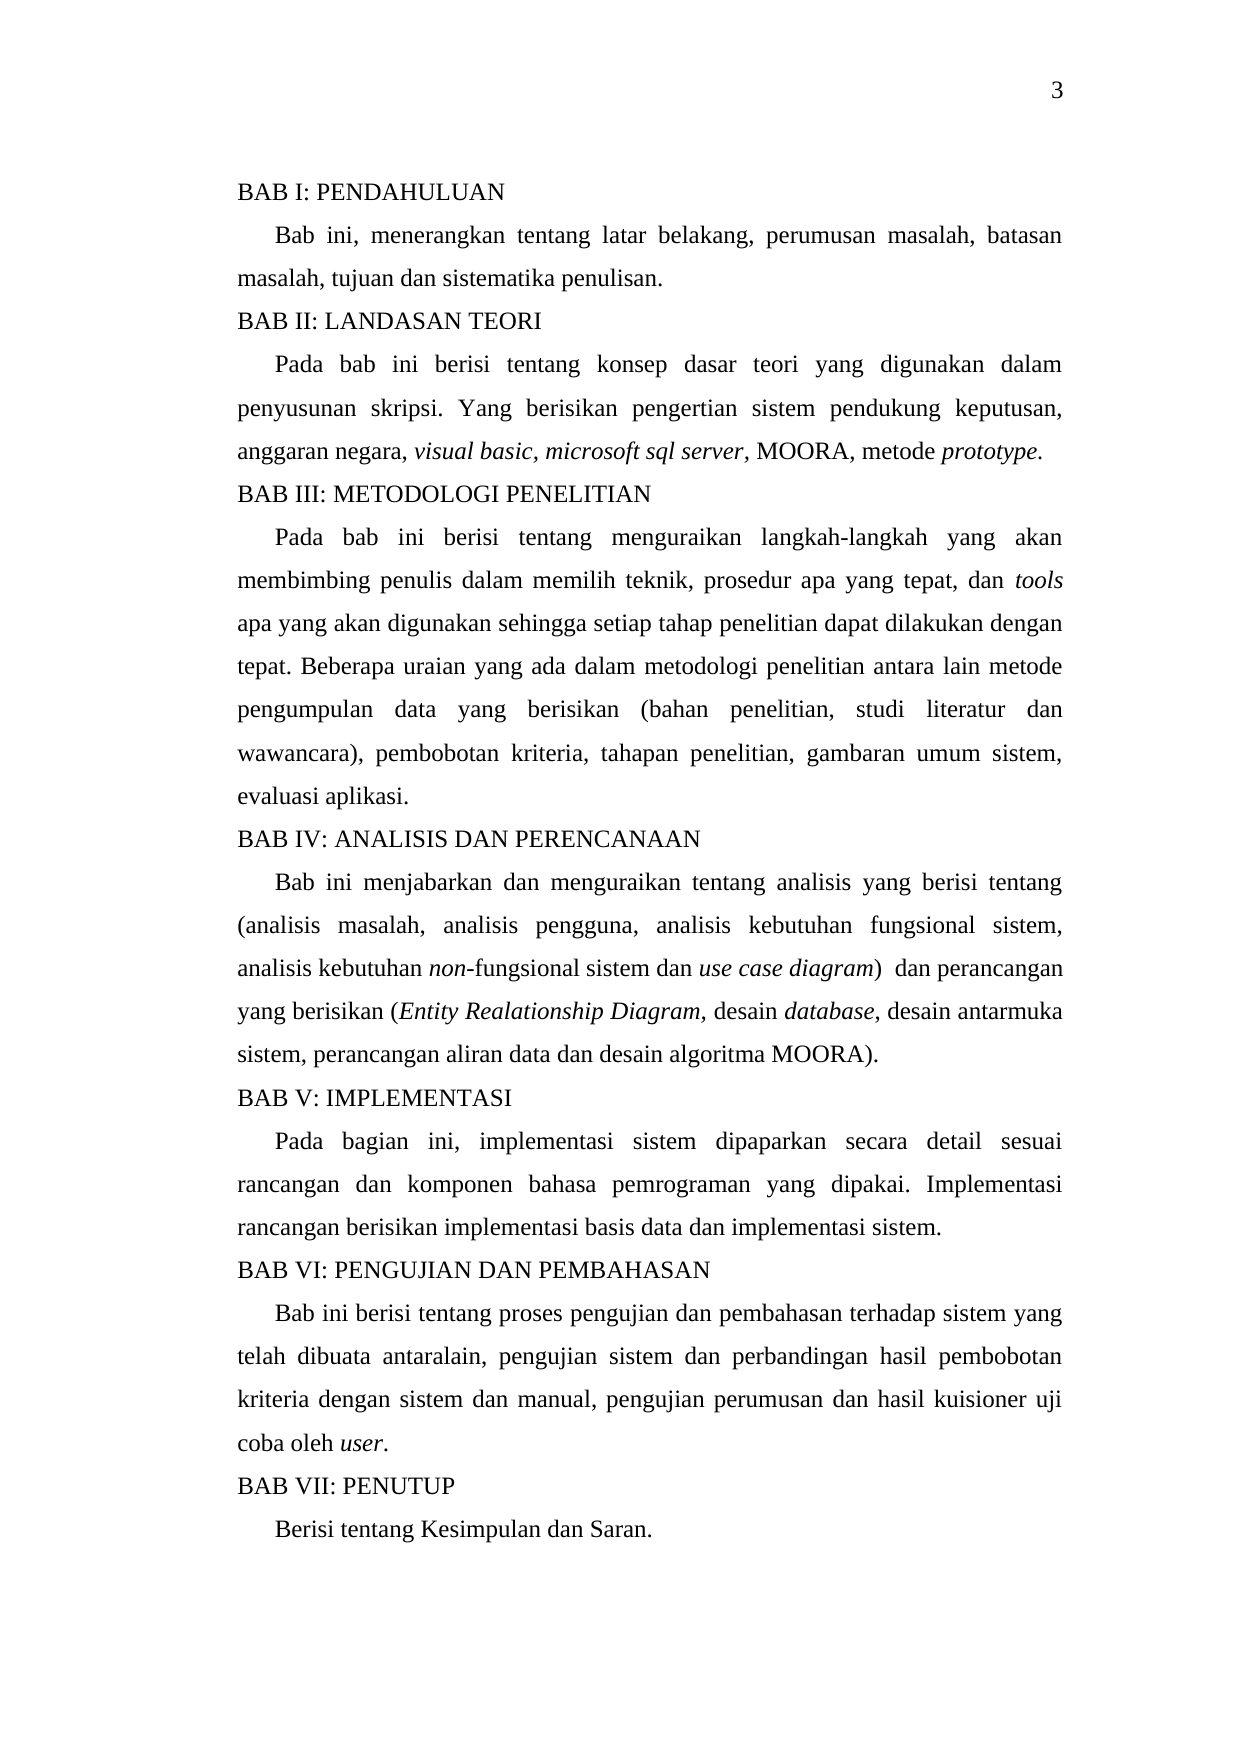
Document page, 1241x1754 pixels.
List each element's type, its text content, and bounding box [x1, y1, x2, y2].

text Bab ini menjabarkan dan menguraikan tentang analisis yang berisi tentang (analisis masalah, analisis pengguna, analisis kebutuhan fungsional sistem, analisis kebutuhan non-fungsional sistem dan use case diagram) dan perancangan yang berisikan (Entity Realationship Diagram, desain database, desain antarmuka sistem, perancangan aliran data dan desain algoritma MOORA). [237, 867, 1063, 1068]
text BAB VI: PENGUJIAN DAN PEMBAHASAN [237, 1255, 1063, 1284]
text Pada bab ini berisi tentang menguraikan langkah-langkah yang akan membimbing penulis dalam memilih teknik, prosedur apa yang tepat, dan tools apa yang akan digunakan sehingga setiap tahap penelitian dapat dilakukan dengan tepat. Beberapa uraian yang ada dalam metodologi penelitian antara lain metode pengumpulan data yang berisikan (bahan penelitian, studi literatur dan wawancara), pembobotan kriteria, tahapan penelitian, gambaran umum sistem, evaluasi aplikasi. [237, 522, 1063, 809]
text Berisi tentang Kesimpulan dan Saran. [237, 1514, 1063, 1543]
text Bab ini berisi tentang proses pengujian dan pembahasan terhadap sistem yang telah dibuata antaralain, pengujian sistem dan perbandingan hasil pembobotan kriteria dengan sistem dan manual, pengujian perumusan dan hasil kuisioner uji coba oleh user. [237, 1298, 1063, 1456]
text BAB VII: PENUTUP [237, 1471, 1063, 1499]
text Bab ini, menerangkan tentang latar belakang, perumusan masalah, batasan masalah, tujuan dan sistematika penulisan. [237, 220, 1063, 292]
text Pada bagian ini, implementasi sistem dipaparkan secara detail sesuai rancangan dan komponen bahasa pemrograman yang dipakai. Implementasi rancangan berisikan implementasi basis data dan implementasi sistem. [237, 1126, 1063, 1241]
text BAB V: IMPLEMENTASI [237, 1083, 1063, 1111]
text BAB IV: ANALISIS DAN PERENCANAAN [237, 824, 1063, 853]
text Pada bab ini berisi tentang konsep dasar teori yang digunakan dalam penyusunan skripsi. Yang berisikan pengertian sistem pendukung keputusan, anggaran negara, visual basic, microsoft sql server, MOORA, metode prototype. [237, 349, 1063, 464]
text BAB II: LANDASAN TEORI [237, 306, 1063, 335]
text BAB III: METODOLOGI PENELITIAN [237, 479, 1063, 508]
text BAB I: PENDAHULUAN [237, 177, 1063, 206]
